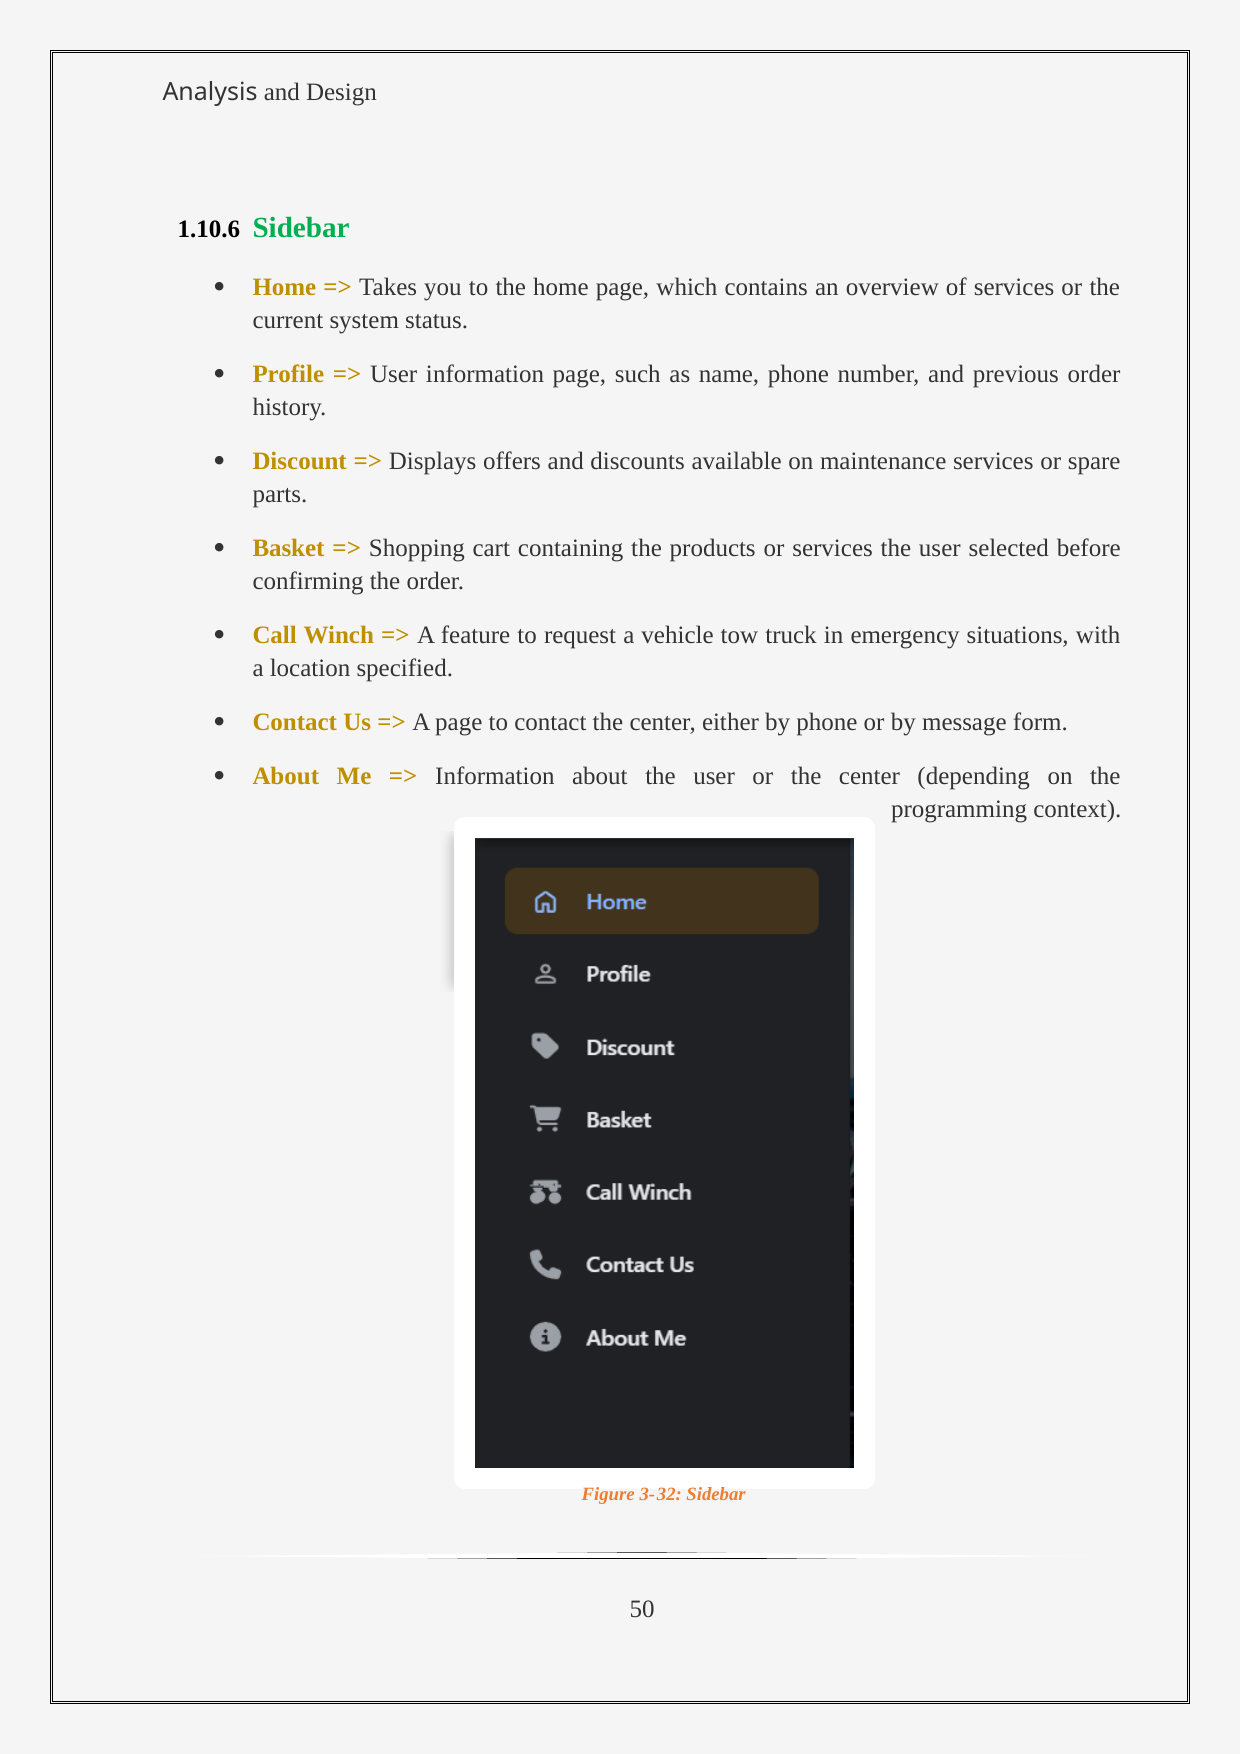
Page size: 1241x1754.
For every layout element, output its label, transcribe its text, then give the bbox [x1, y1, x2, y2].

subtitle Sidebar [177, 210, 1122, 243]
list Contact Us => A page to contact the center, either by phone or by message form. [215, 707, 1122, 736]
list Discount => Displays offers and discounts available on maintenance services or spare parts. [215, 446, 1122, 508]
list Call Winch => A feature to request a vehicle tow truck in emergency situations, with a location specified. [215, 620, 1122, 682]
list Basket => Shopping cart containing the products or services the user selected before confirming the order. [215, 533, 1122, 595]
picture [475, 838, 854, 1468]
list Home => Takes you to the home page, which contains an overview of services or the current system status. [215, 272, 1122, 334]
list About Me => Information about the user or the center (depending on the programming context). [215, 761, 1122, 822]
list Profile => User information page, such as name, phone number, and previous order history. [215, 359, 1122, 421]
